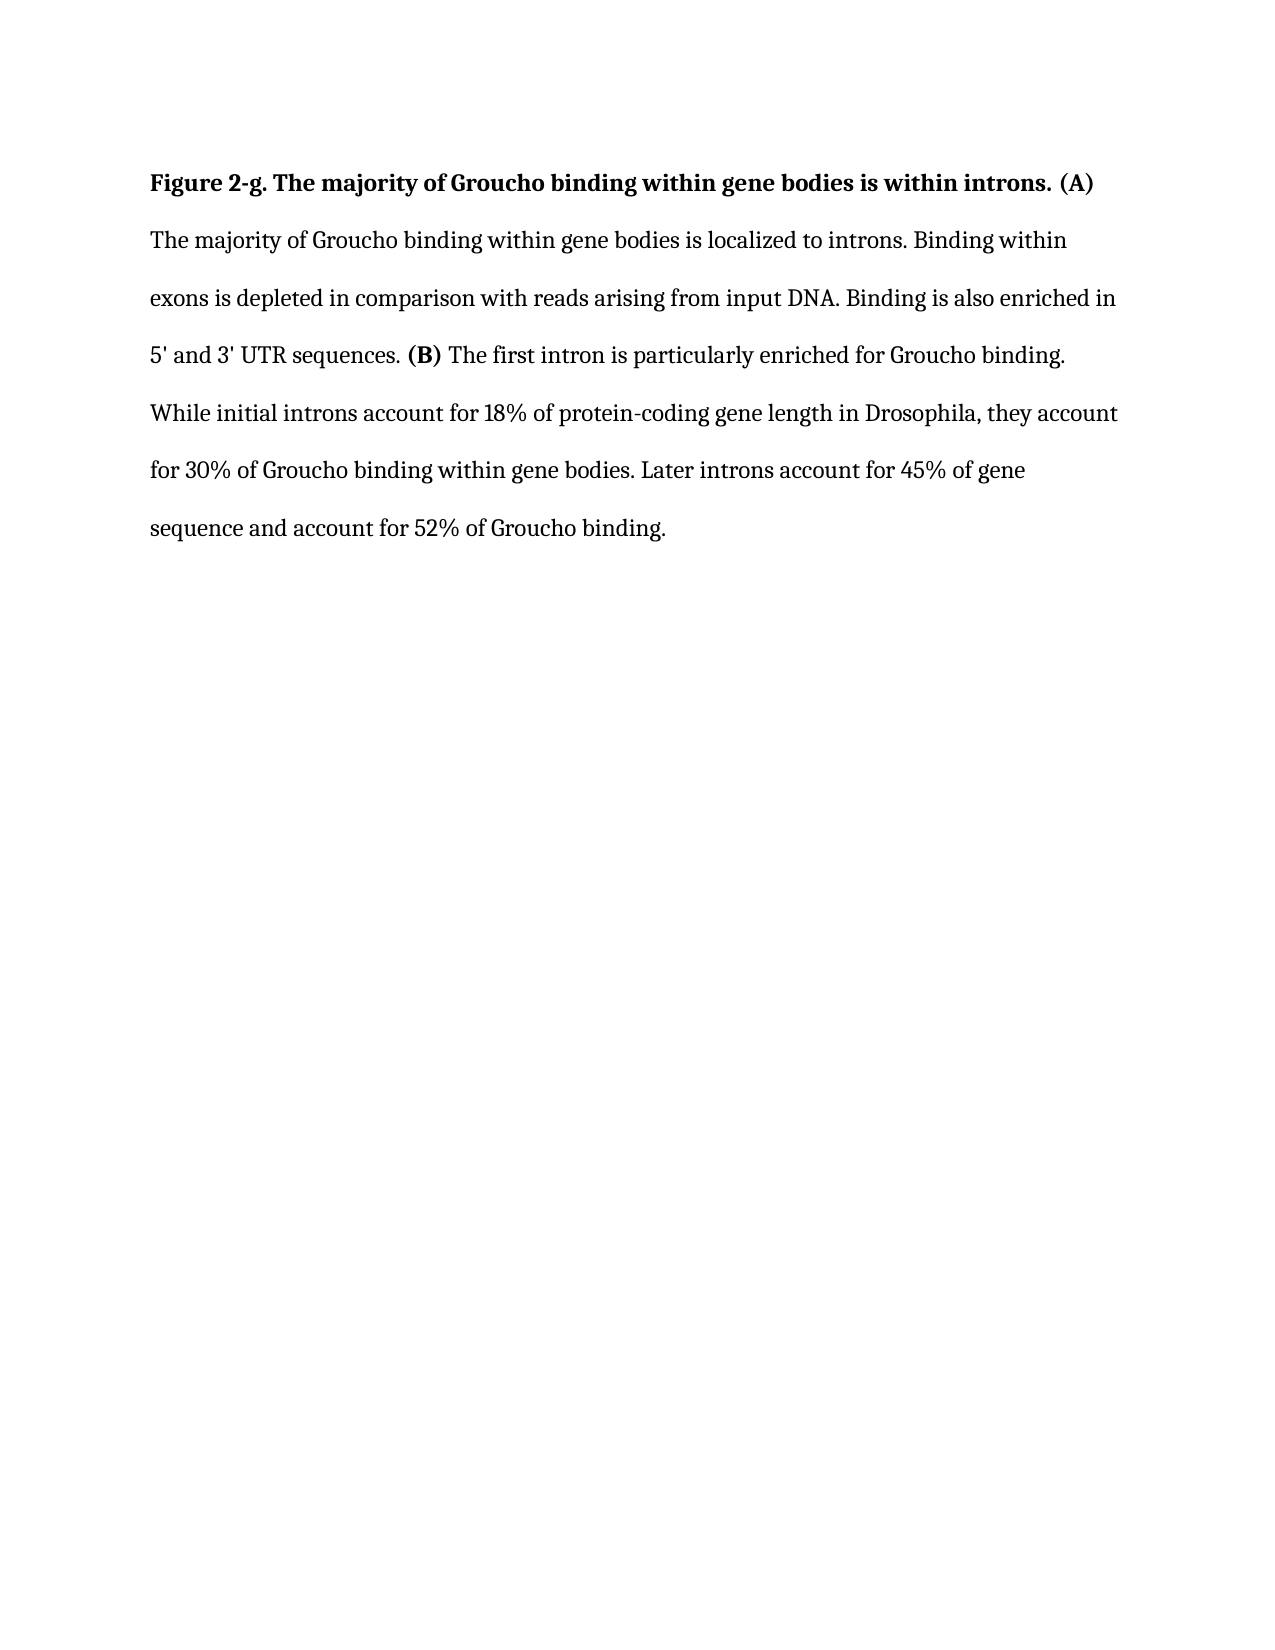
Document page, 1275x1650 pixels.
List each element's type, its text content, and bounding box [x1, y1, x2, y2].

text Figure 2-g. The majority of Groucho binding within gene bodies is within introns. (A) The majority of Groucho binding within gene bodies is localized to introns. Binding within exons is depleted in comparison with reads arising from input DNA. Binding is also enriched in 5' and 3' UTR sequences. (B) The first intron is particularly enriched for Groucho binding. While initial introns account for 18% of protein-coding gene length in Drosophila, they account for 30% of Groucho binding within gene bodies. Later introns account for 45% of gene sequence and account for 52% of Groucho binding. [150, 169, 1125, 542]
